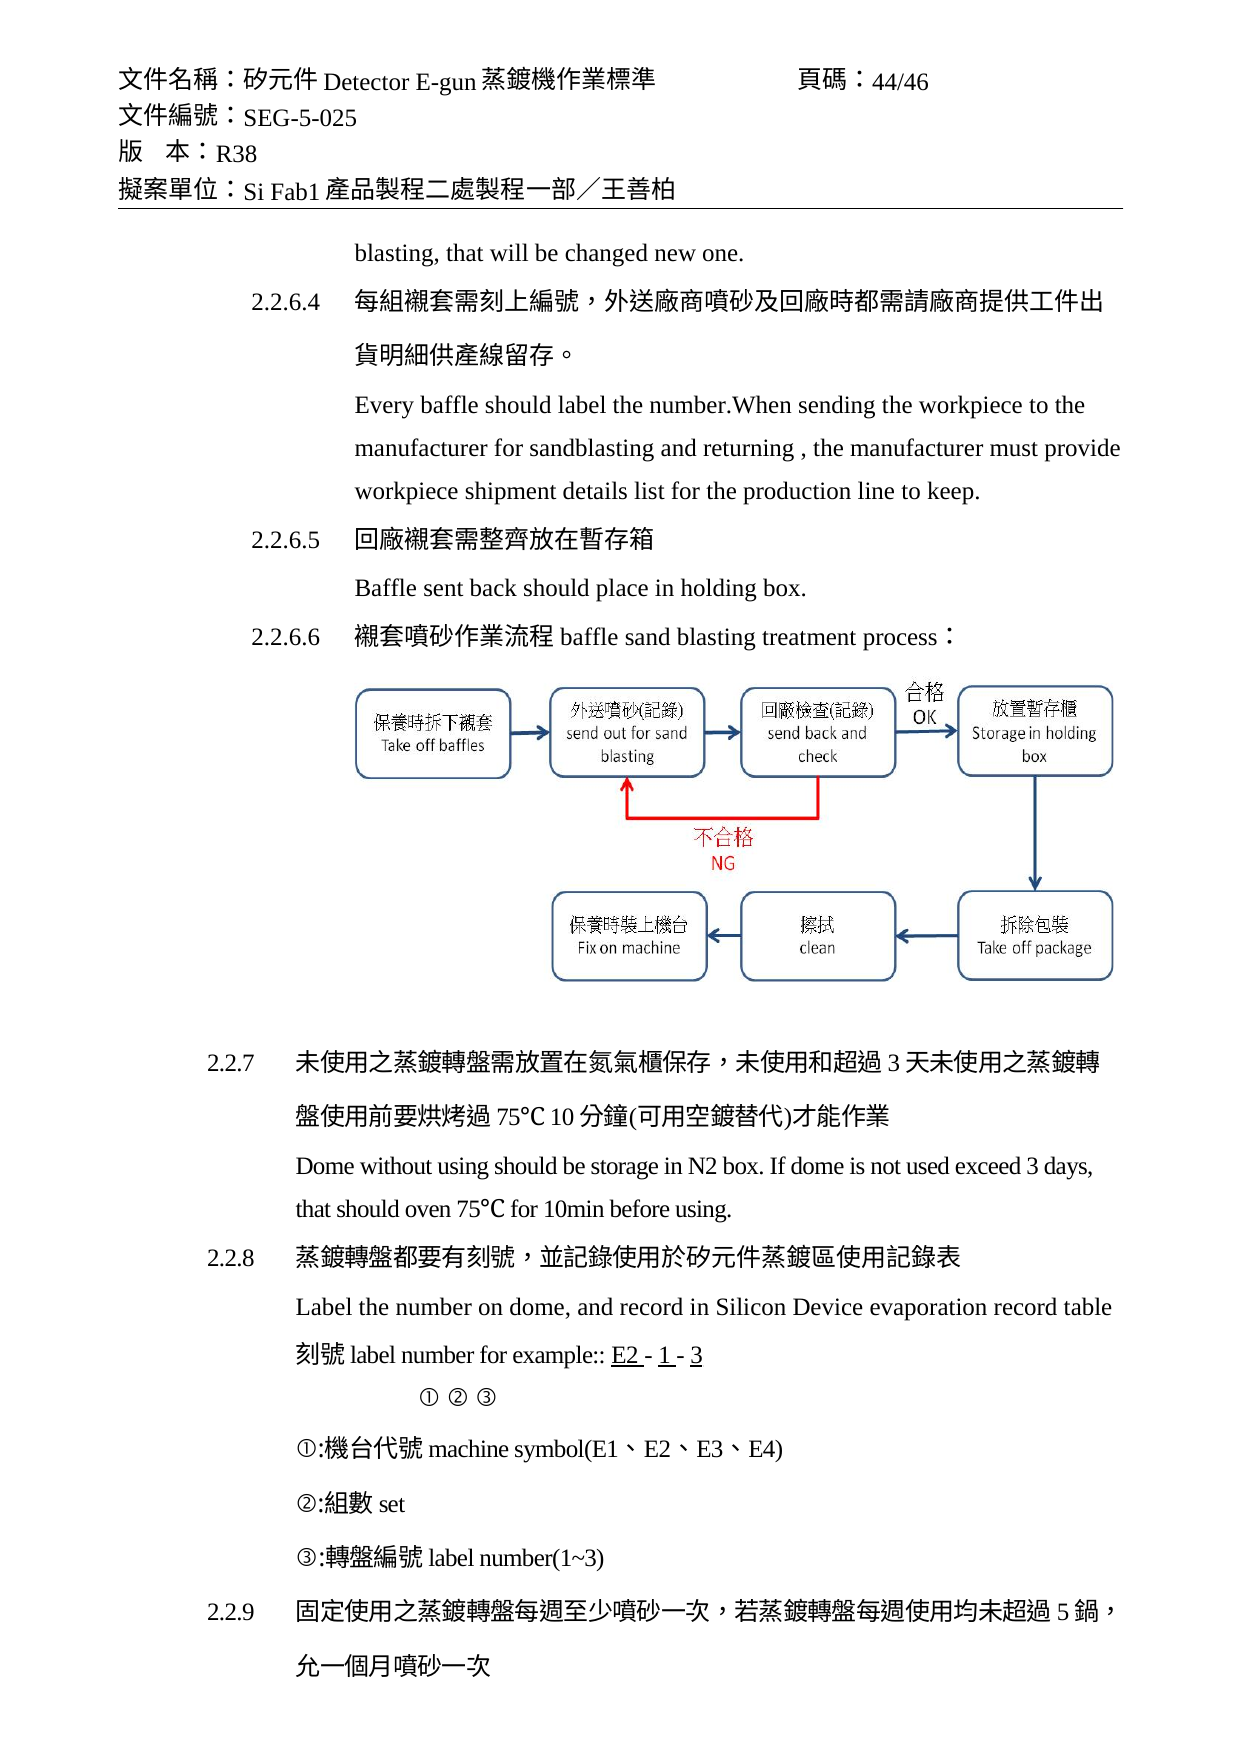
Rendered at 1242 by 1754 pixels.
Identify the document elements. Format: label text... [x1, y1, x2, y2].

list 蒸鍍轉盤都要有刻號，並記錄使用於矽元件蒸鍍區使用記錄表 [207, 1237, 1123, 1273]
list 回廠襯套需整齊放在暫存箱 [251, 519, 1123, 555]
list Label the number on dome, and record in Silicon Device evaporation record table [295, 1292, 1123, 1320]
list 未使用之蒸鍍轉盤需放置在氮氣櫃保存，未使用和超過3天未使用之蒸鍍轉盤使用前要烘烤過75℃ 10分鐘(可用空鍍替代)才能作業 [207, 1042, 1123, 1133]
list 每組襯套需刻上編號，外送廠商噴砂及回廠時都需請廠商提供工件出貨明細供產線留存。 [251, 281, 1123, 372]
picture [354, 669, 1114, 982]
list 刻號label number for example:: E2 - 1 - 3 [295, 1335, 1123, 1371]
list :機台代號 machine symbol(E1、E2、E3、E4) [295, 1429, 1123, 1465]
list :組數 set [295, 1483, 1123, 1519]
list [354, 238, 1123, 267]
list Dome without using should be storage in N2 box. If dome is not used exceed 3 days, that should oven 75℃ for 10min before using. [295, 1151, 1123, 1223]
list Baffle sent back should place in holding box. [354, 573, 1123, 602]
list :轉盤編號 label number(1~3) [295, 1537, 1123, 1574]
list 固定使用之蒸鍍轉盤每週至少噴砂一次，若蒸鍍轉盤每週使用均未超過5鍋，允一個月噴砂一次 [207, 1592, 1123, 1682]
list Every baffle should label the number.When sending the workpiece to the manufacturer for sandblasting and returning , the manufacturer must provide workpiece shipment details list for the production line to keep. [354, 390, 1123, 505]
